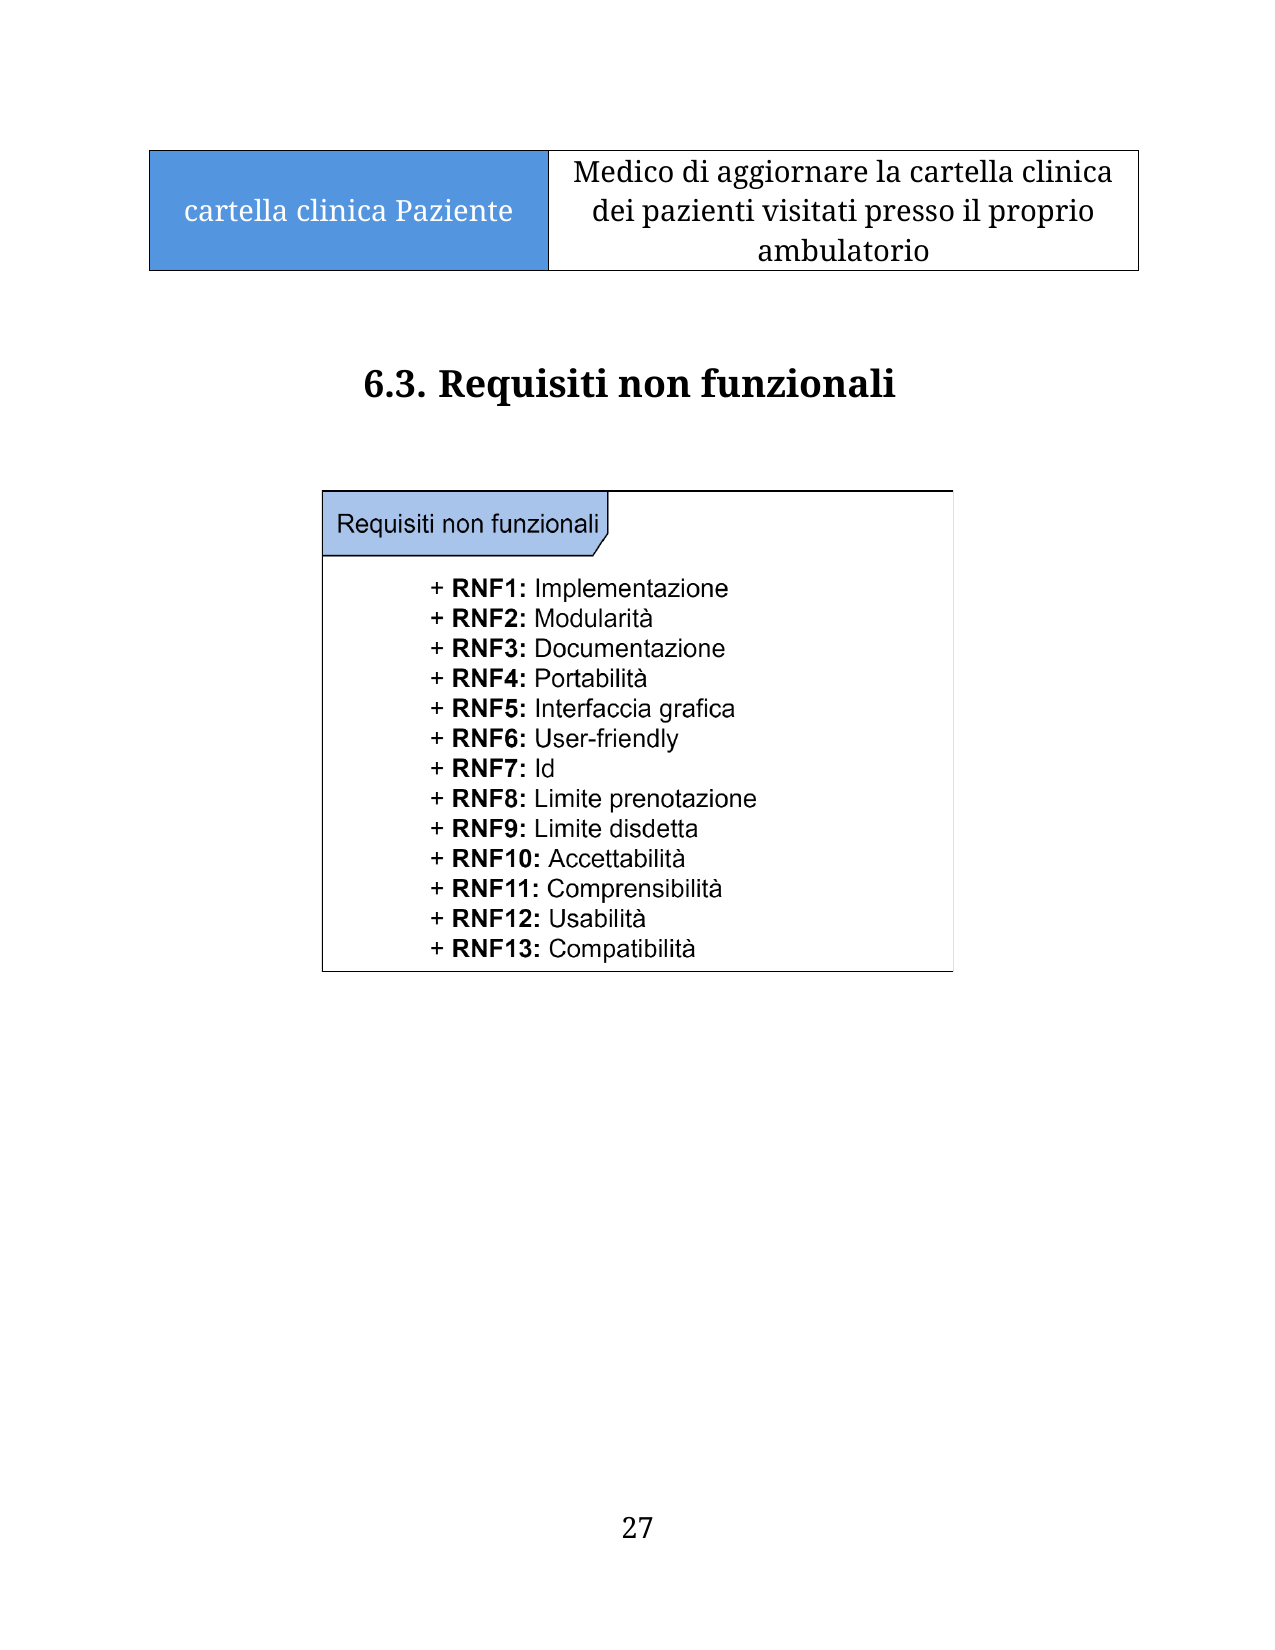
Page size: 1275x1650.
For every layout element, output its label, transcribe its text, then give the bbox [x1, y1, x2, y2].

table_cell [150, 151, 548, 270]
picture [321, 490, 954, 972]
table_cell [549, 151, 1138, 270]
subtitle Requisiti non funzionali [134, 357, 1125, 408]
